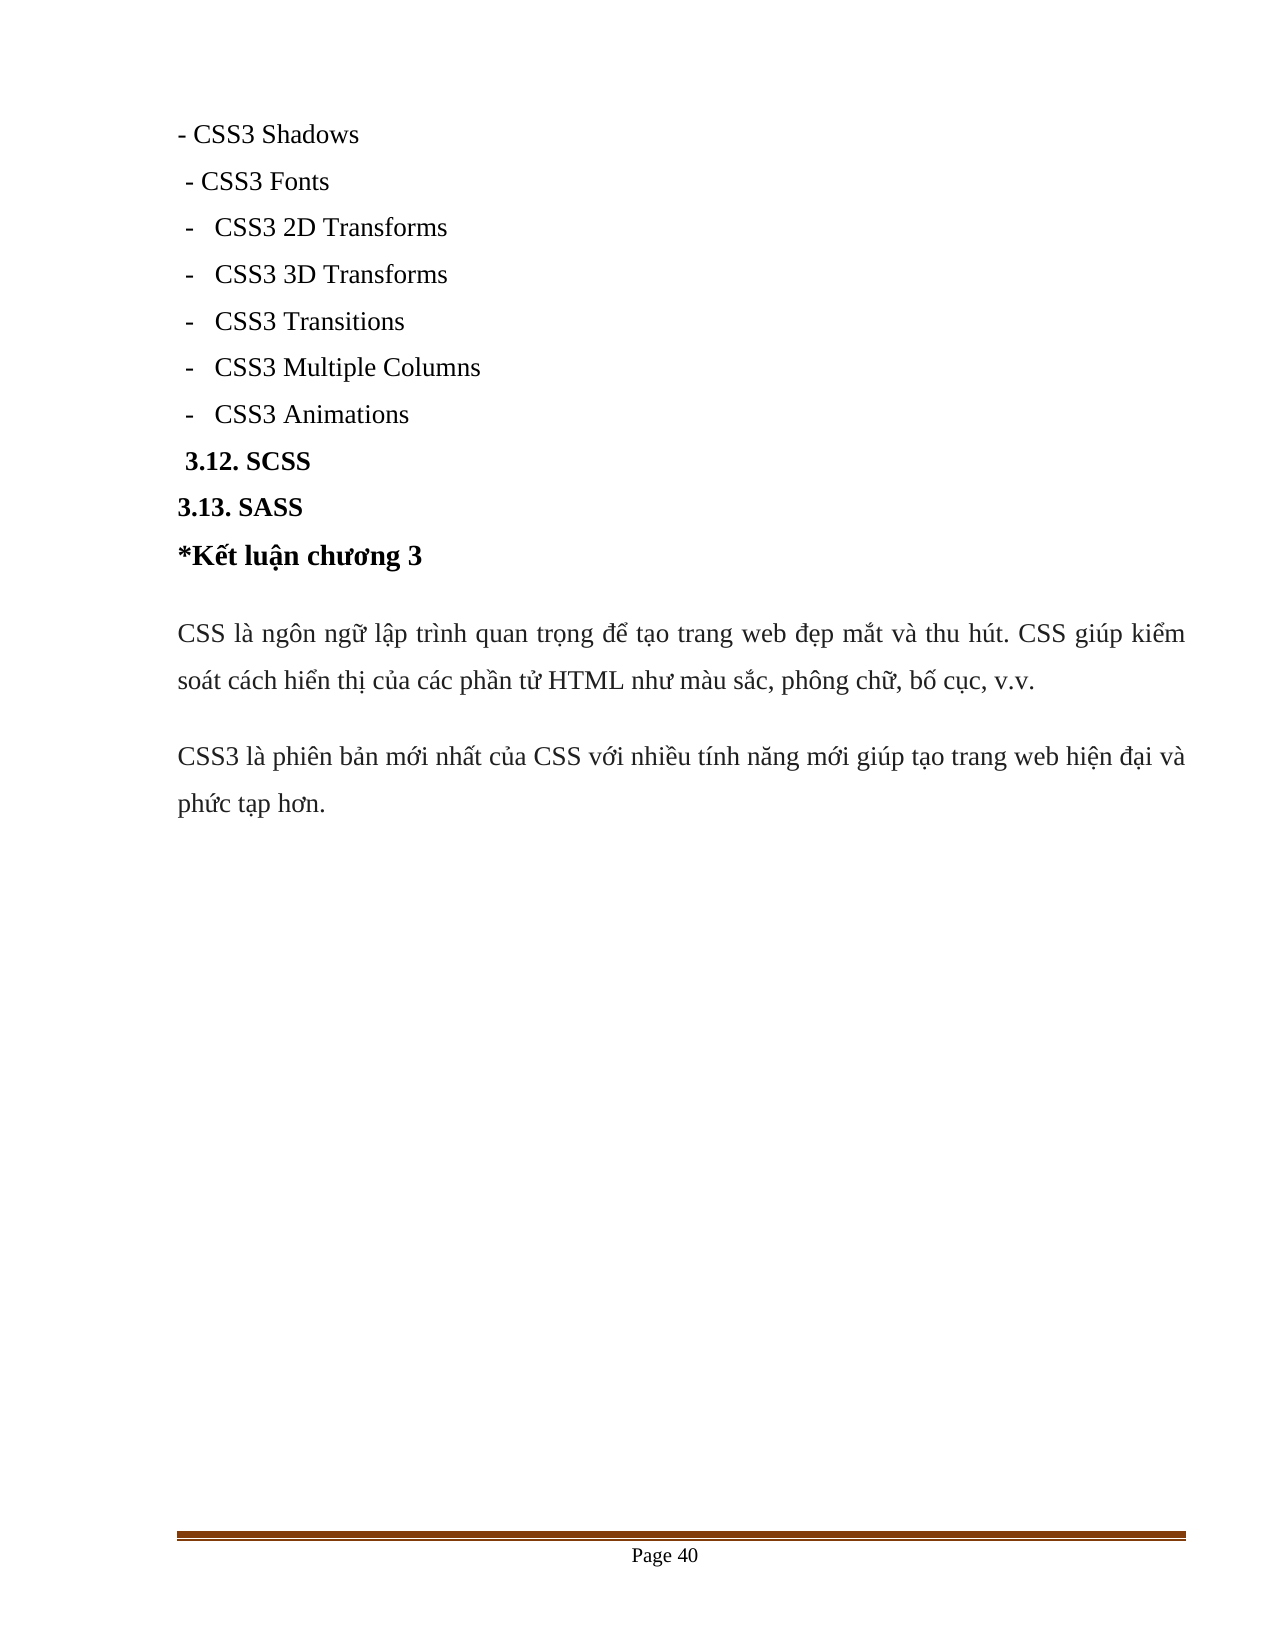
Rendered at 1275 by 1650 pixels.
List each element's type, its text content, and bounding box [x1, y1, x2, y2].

text 3.12. SCSS [177, 445, 1186, 476]
text - CSS3 Multiple Columns [177, 351, 1186, 383]
text - CSS3 Shadows [177, 118, 1186, 149]
text CSS3 là phiên bản mới nhất của CSS với nhiều tính năng mới giúp tạo trang web hiện đại và phức tạp hơn. [177, 740, 1186, 818]
text *Kết luận chương 3 [177, 538, 1186, 572]
text - CSS3 Transitions [177, 305, 1186, 336]
text - CSS3 2D Transforms [177, 211, 1186, 243]
text - CSS3 Fonts [177, 165, 1186, 196]
text CSS là ngôn ngữ lập trình quan trọng để tạo trang web đẹp mắt và thu hút. CSS giúp kiểm soát cách hiển thị của các phần tử HTML như màu sắc, phông chữ, bố cục, v.v. [177, 618, 1186, 695]
text - CSS3 3D Transforms [177, 258, 1186, 289]
text 3.13. SASS [177, 491, 1186, 523]
text - CSS3 Animations [177, 398, 1186, 429]
